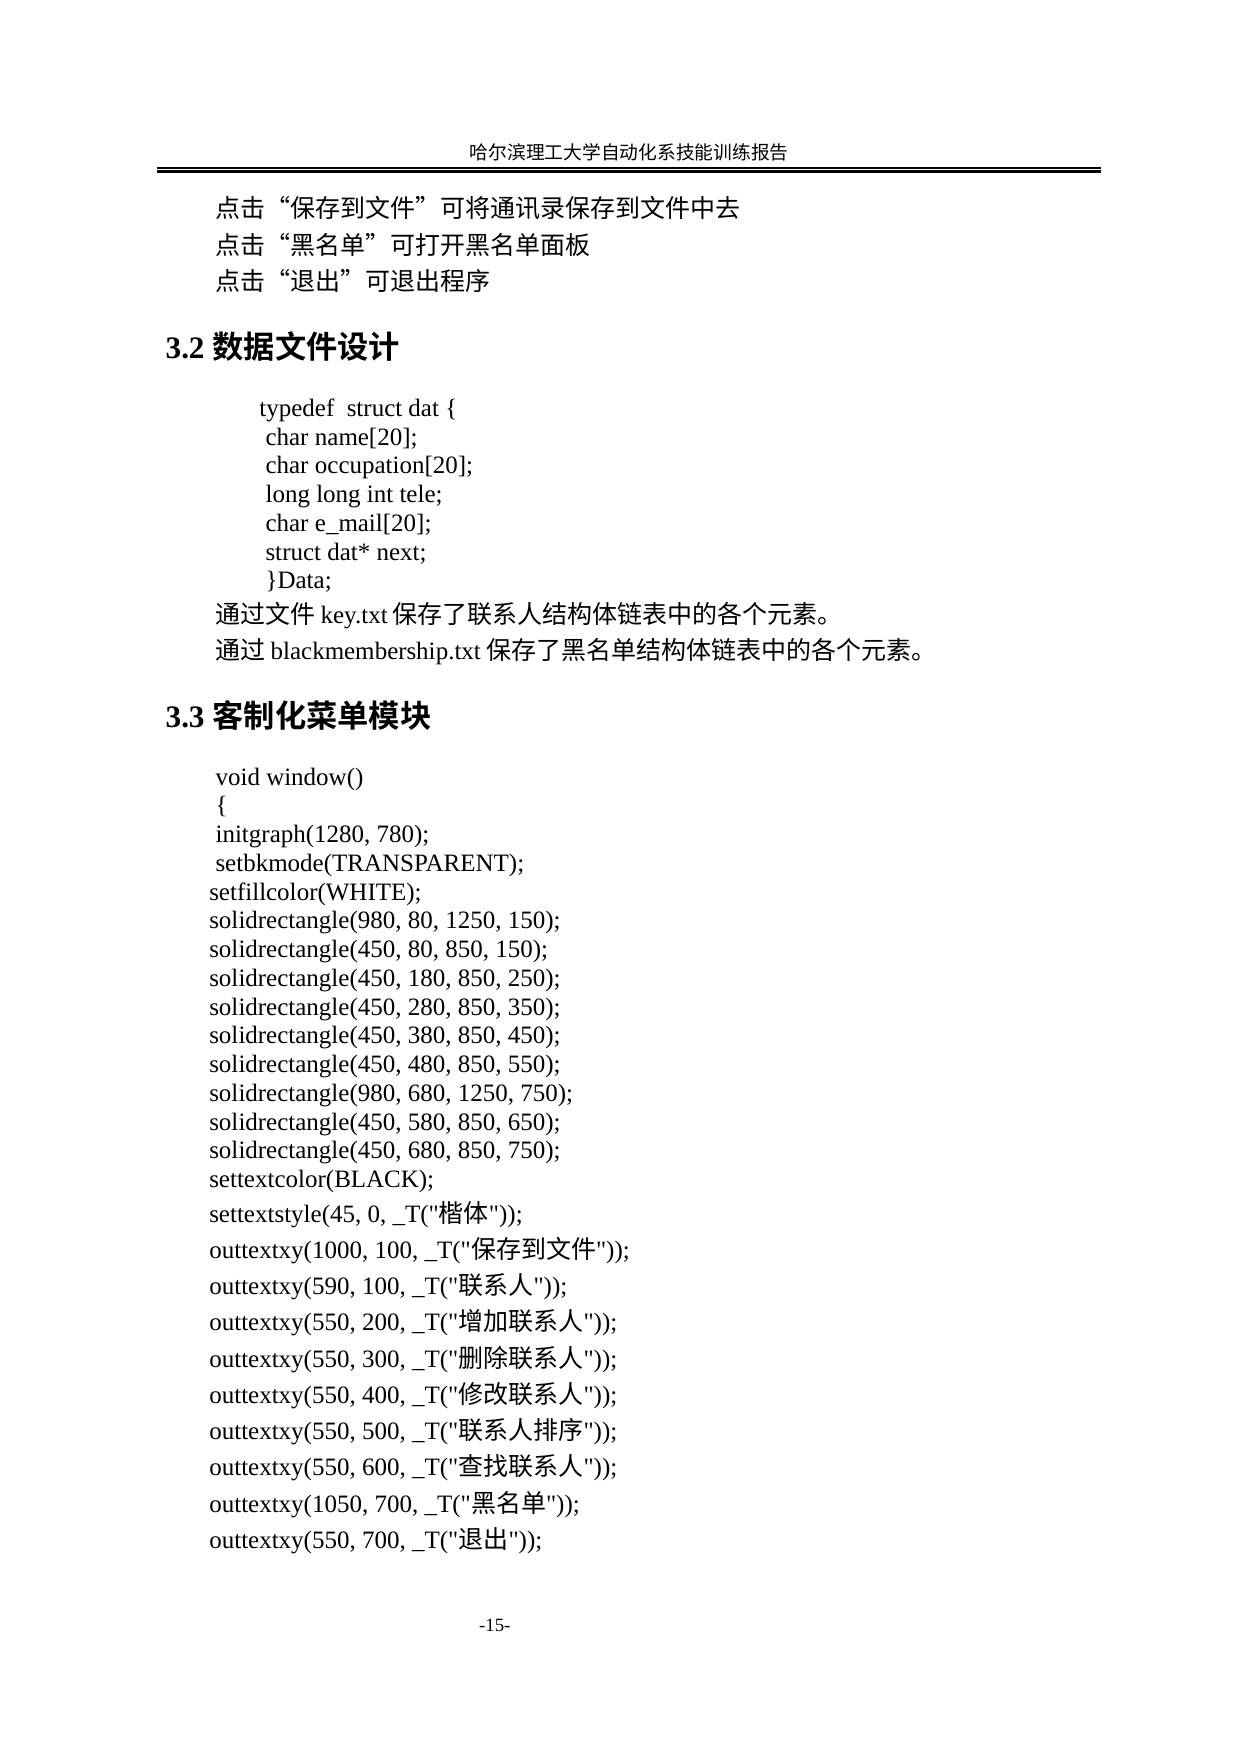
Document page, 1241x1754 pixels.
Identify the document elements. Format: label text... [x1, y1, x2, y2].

text 通过文件key.txt保存了联系人结构体链表中的各个元素。 [165, 594, 1092, 630]
text solidrectangle(450, 180, 850, 250); [165, 963, 1092, 992]
text 点击“退出”可退出程序 [165, 261, 1092, 298]
text settextcolor(BLACK); [165, 1164, 1092, 1193]
text }Data; [165, 565, 1092, 594]
text typedef struct dat { [209, 393, 1092, 422]
text setfillcolor(WHITE); [165, 877, 1092, 906]
text char occupation[20]; [209, 450, 1092, 479]
text solidrectangle(450, 280, 850, 350); [165, 992, 1092, 1021]
text outtextxy(550, 600, _T("查找联系人")); [165, 1447, 1092, 1483]
text 点击“黑名单”可打开黑名单面板 [165, 225, 1092, 261]
text solidrectangle(450, 480, 850, 550); [165, 1049, 1092, 1078]
text solidrectangle(450, 380, 850, 450); [165, 1021, 1092, 1049]
text outtextxy(550, 300, _T("删除联系人")); [165, 1338, 1092, 1374]
text solidrectangle(450, 680, 850, 750); [165, 1136, 1092, 1164]
subtitle 数据文件设计 [165, 323, 1092, 368]
text outtextxy(550, 400, _T("修改联系人")); [165, 1374, 1092, 1411]
text settextstyle(45, 0, _T("楷体")); [165, 1193, 1092, 1229]
text outtextxy(550, 200, _T("增加联系人")); [165, 1302, 1092, 1338]
text initgraph(1280, 780); [165, 819, 1092, 848]
text void window() [165, 762, 1092, 791]
text solidrectangle(450, 80, 850, 150); [165, 934, 1092, 963]
text outtextxy(550, 700, _T("退出")); [165, 1519, 1092, 1556]
text 通过blackmembership.txt保存了黑名单结构体链表中的各个元素。 [165, 630, 1092, 667]
text outtextxy(590, 100, _T("联系人")); [165, 1266, 1092, 1302]
text long long int tele; [209, 479, 1092, 508]
text solidrectangle(980, 80, 1250, 150); [165, 906, 1092, 934]
text outtextxy(1000, 100, _T("保存到文件")); [165, 1229, 1092, 1266]
text solidrectangle(980, 680, 1250, 750); [165, 1078, 1092, 1107]
text { [165, 791, 1092, 819]
text solidrectangle(450, 580, 850, 650); [165, 1107, 1092, 1136]
text setbkmode(TRANSPARENT); [165, 848, 1092, 877]
text struct dat* next; [209, 537, 1092, 565]
text 点击“保存到文件”可将通讯录保存到文件中去 [165, 189, 1092, 225]
text outtextxy(550, 500, _T("联系人排序")); [165, 1411, 1092, 1447]
text char e_mail[20]; [209, 508, 1092, 537]
text char name[20]; [209, 422, 1092, 450]
subtitle 客制化菜单模块 [165, 692, 1092, 737]
text outtextxy(1050, 700, _T("黑名单")); [165, 1483, 1092, 1519]
